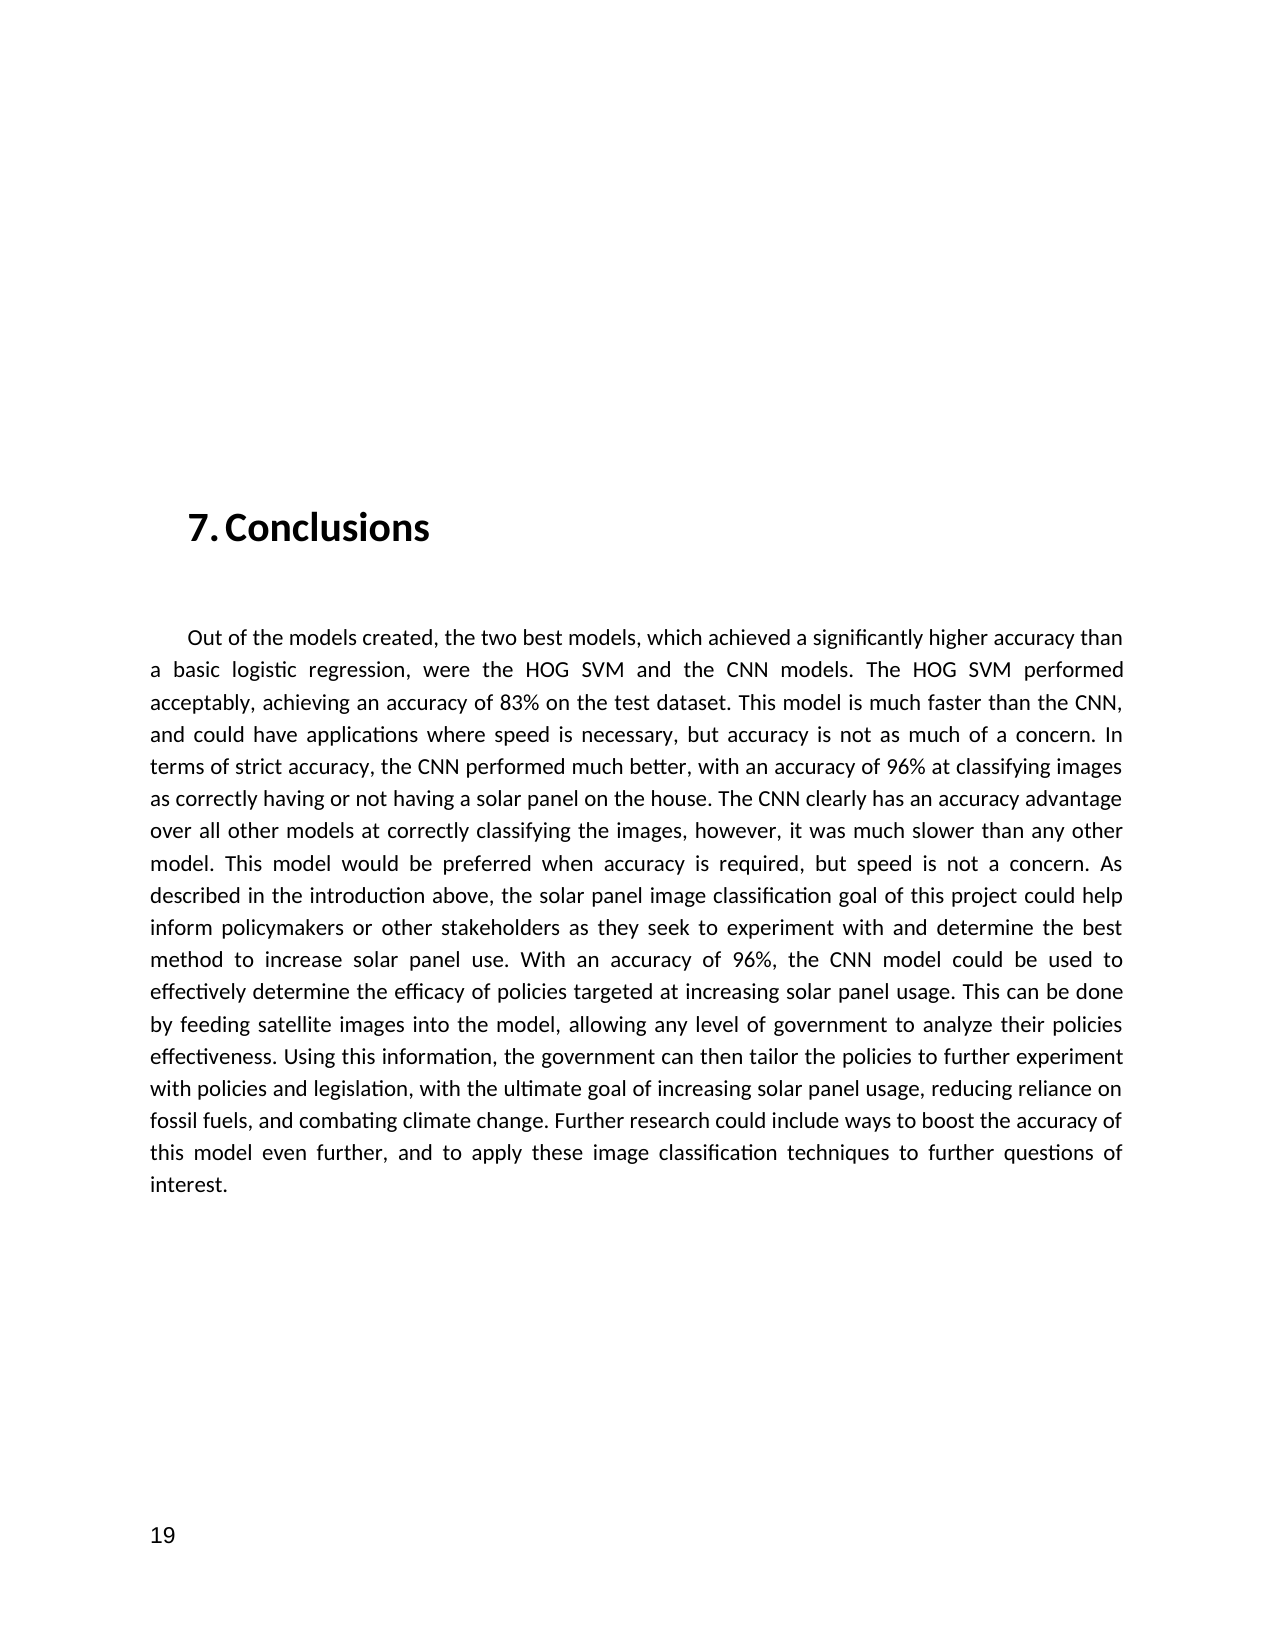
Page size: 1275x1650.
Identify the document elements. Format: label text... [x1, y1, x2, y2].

text Out of the models created, the two best models, which achieved a significantly higher accuracy than a basic logistic regression, were the HOG SVM and the CNN models. The HOG SVM performed acceptably, achieving an accuracy of 83% on the test dataset. This model is much faster than the CNN, and could have applications where speed is necessary, but accuracy is not as much of a concern. In terms of strict accuracy, the CNN performed much better, with an accuracy of 96% at classifying images as correctly having or not having a solar panel on the house. The CNN clearly has an accuracy advantage over all other models at correctly classifying the images, however, it was much slower than any other model. This model would be preferred when accuracy is required, but speed is not a concern. As described in the introduction above, the solar panel image classification goal of this project could help inform policymakers or other stakeholders as they seek to experiment with and determine the best method to increase solar panel use. With an accuracy of 96%, the CNN model could be used to effectively determine the efficacy of policies targeted at increasing solar panel usage. This can be done by feeding satellite images into the model, allowing any level of government to analyze their policies effectiveness. Using this information, the government can then tailor the policies to further experiment with policies and legislation, with the ultimate goal of increasing solar panel usage, reducing reliance on fossil fuels, and combating climate change. Further research could include ways to boost the accuracy of this model even further, and to apply these image classification techniques to further questions of interest. [150, 623, 1125, 1199]
list Conclusions [187, 501, 1125, 551]
